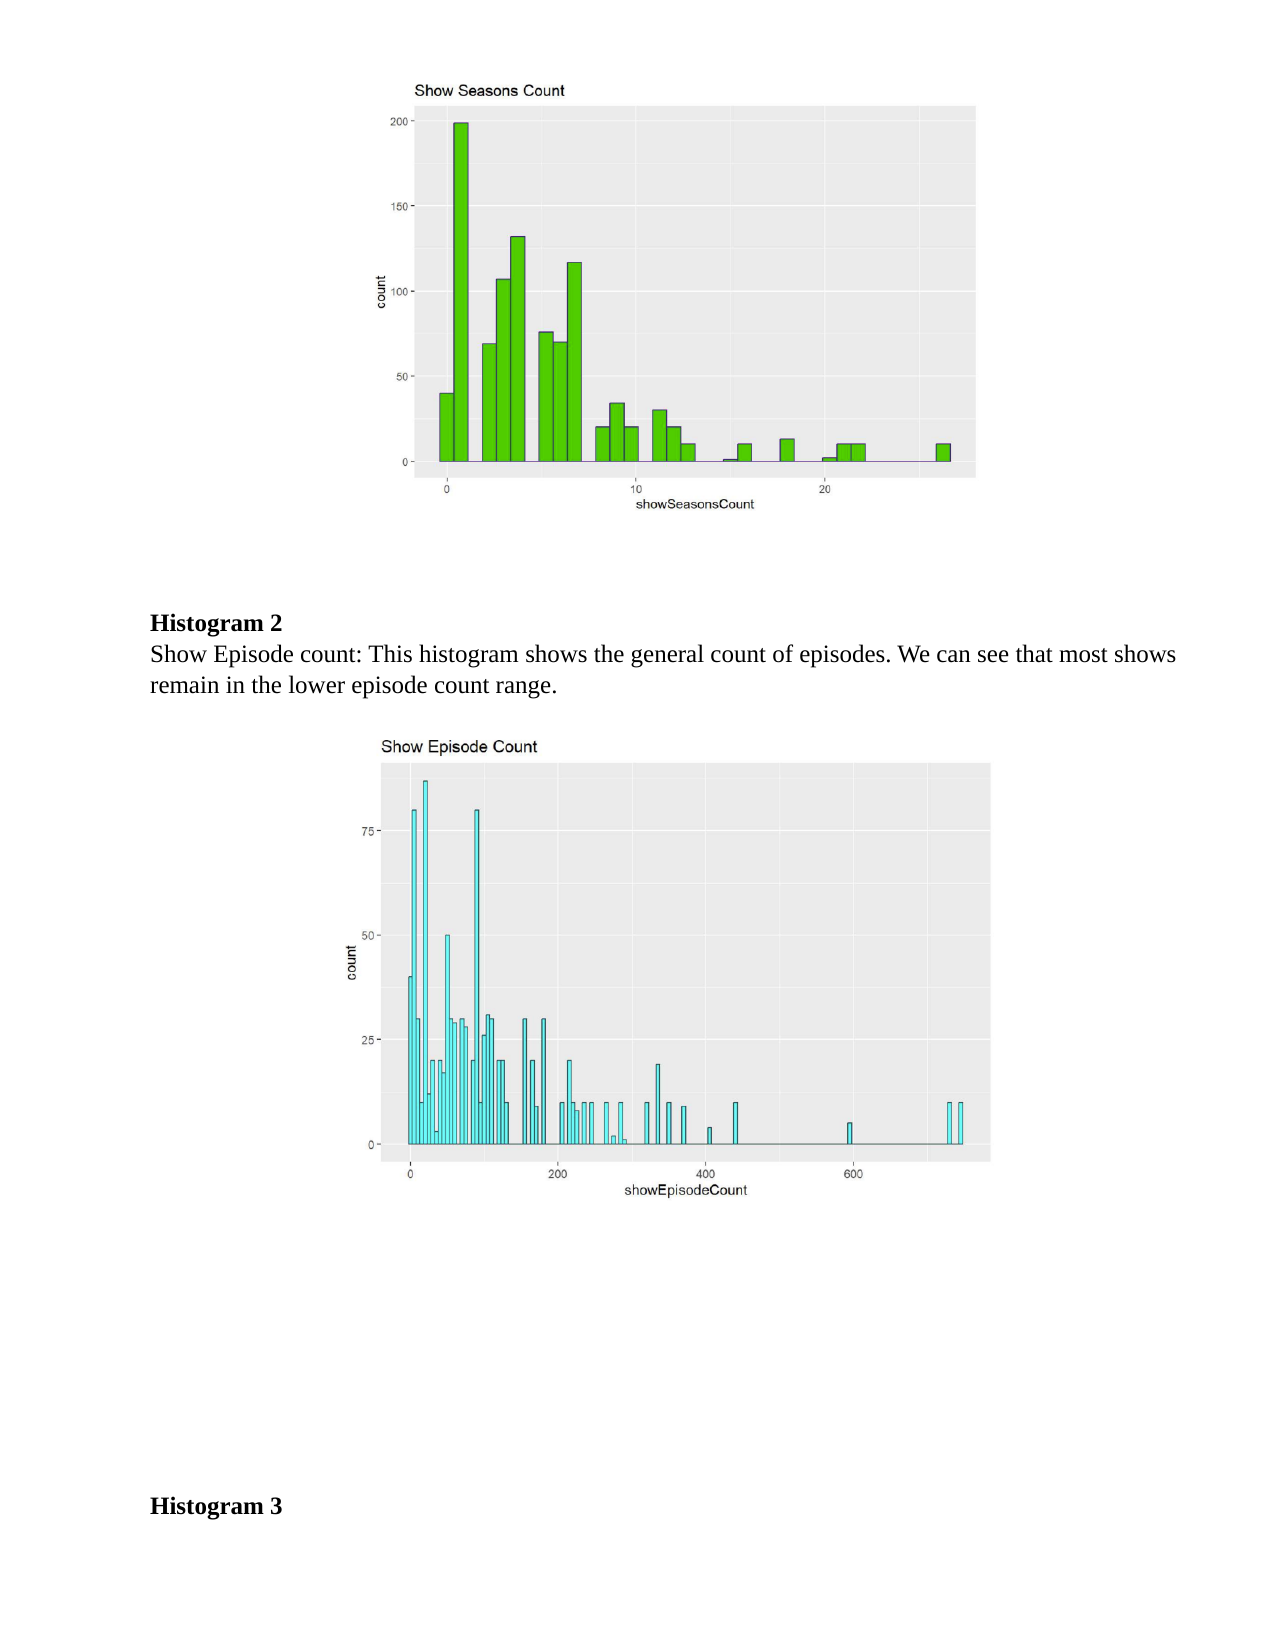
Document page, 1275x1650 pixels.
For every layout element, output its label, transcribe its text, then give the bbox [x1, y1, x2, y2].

picture [308, 732, 1042, 1209]
list Histogram 2 [150, 608, 1200, 637]
picture [334, 75, 1016, 513]
list Histogram 3 [150, 1491, 1200, 1519]
list Show Episode count: This histogram shows the general count of episodes. We can see that most shows remain in the lower episode count range. [150, 639, 1200, 699]
